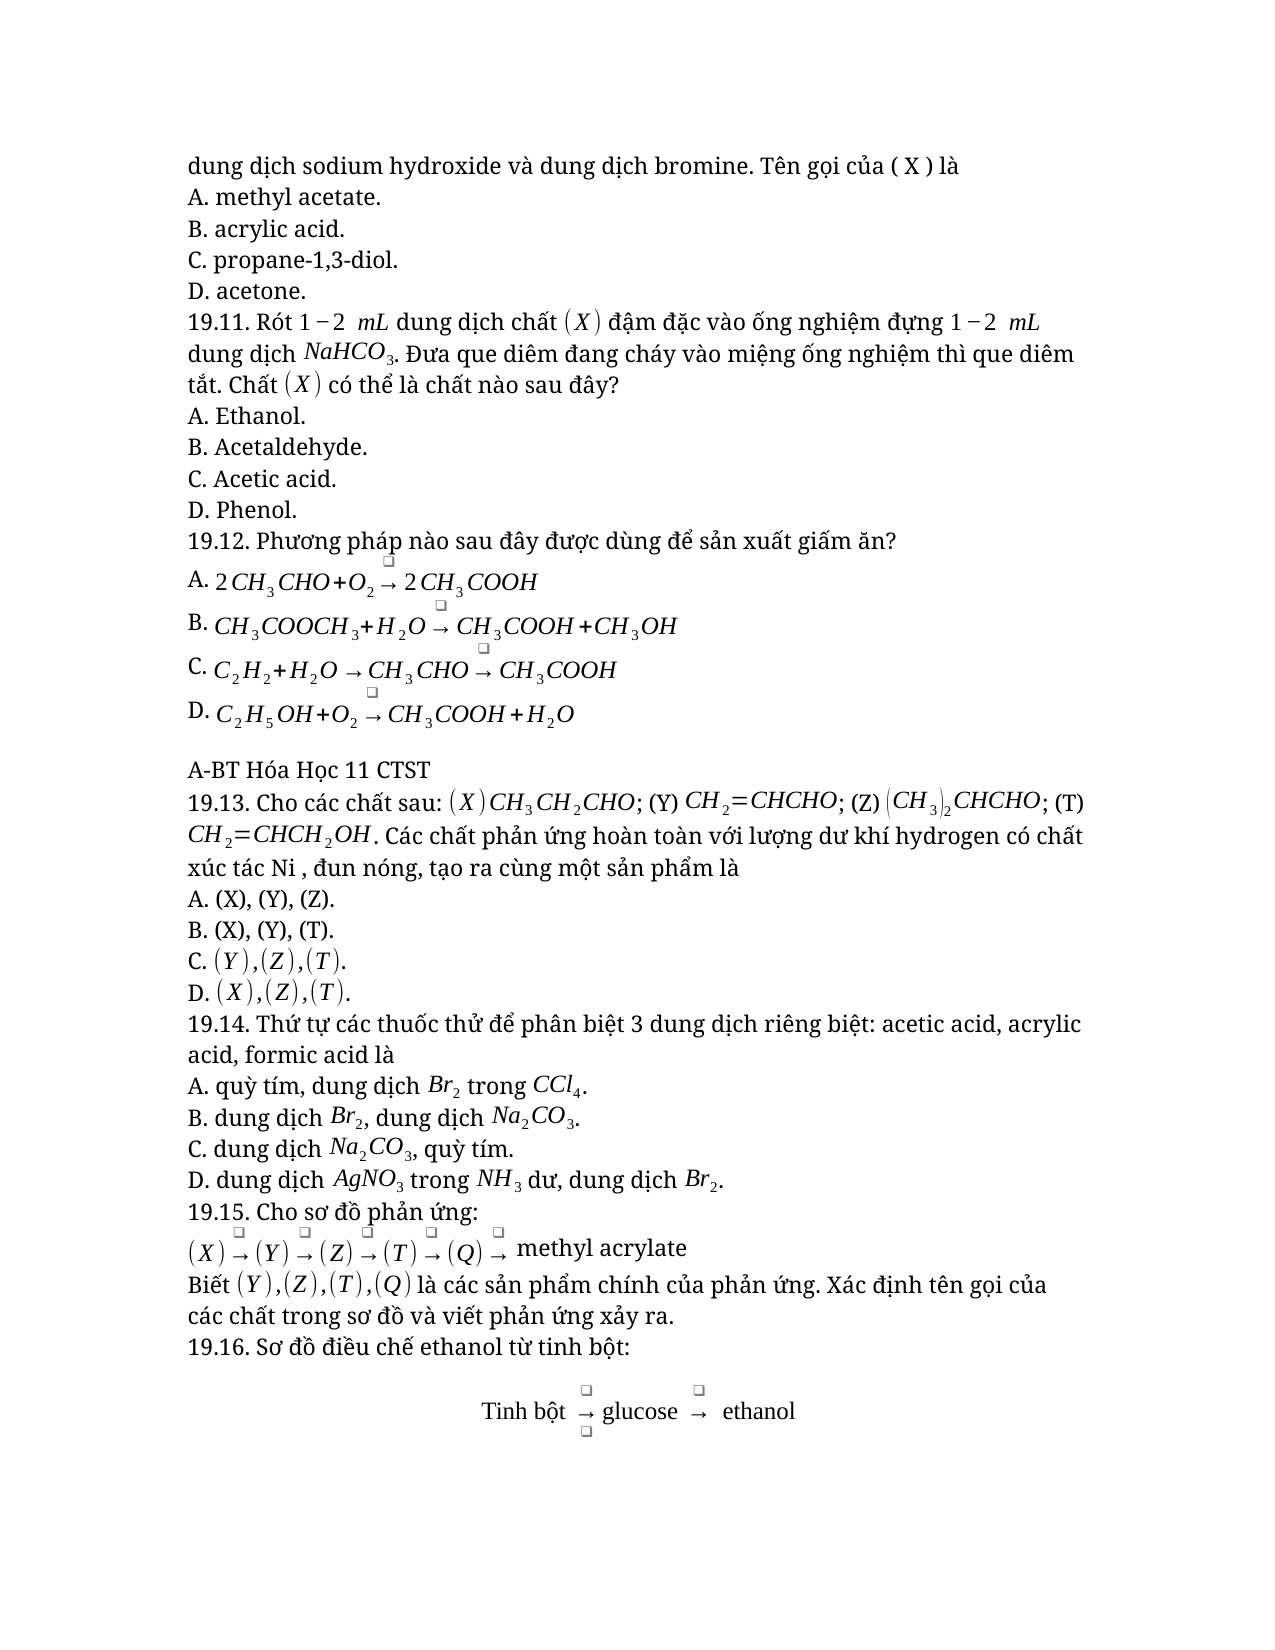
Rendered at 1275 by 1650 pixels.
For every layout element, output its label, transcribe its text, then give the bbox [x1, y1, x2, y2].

text A-BT Hóa Học 11 CTST 19.13. Cho các chất sau: ; (Y) ; (Z) ; (T) . Các chất phản ứng hoàn toàn với lượng dư khí hydrogen có chất xúc tác Ni , đun nóng, tạo ra cùng một sản phẩm là A. (X), (Y), (Z). B. (X), (Y), (T). C. . D. . 19.14. Thứ tự các thuốc thử để phân biệt 3 dung dịch riêng biệt: acetic acid, acrylic acid, formic acid là A. quỳ tím, dung dịch trong . B. dung dịch , dung dịch . C. dung dịch , quỳ tím. D. dung dịch trong dư, dung dịch . 19.15. Cho sơ đồ phản ứng: methyl acrylate Biết là các sản phẩm chính của phản ứng. Xác định tên gọi của các chất trong sơ đồ và viết phản ứng xảy ra. 19.16. Sơ đồ điều chế ethanol từ tinh bột: [187, 754, 1087, 1362]
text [187, 150, 1087, 731]
